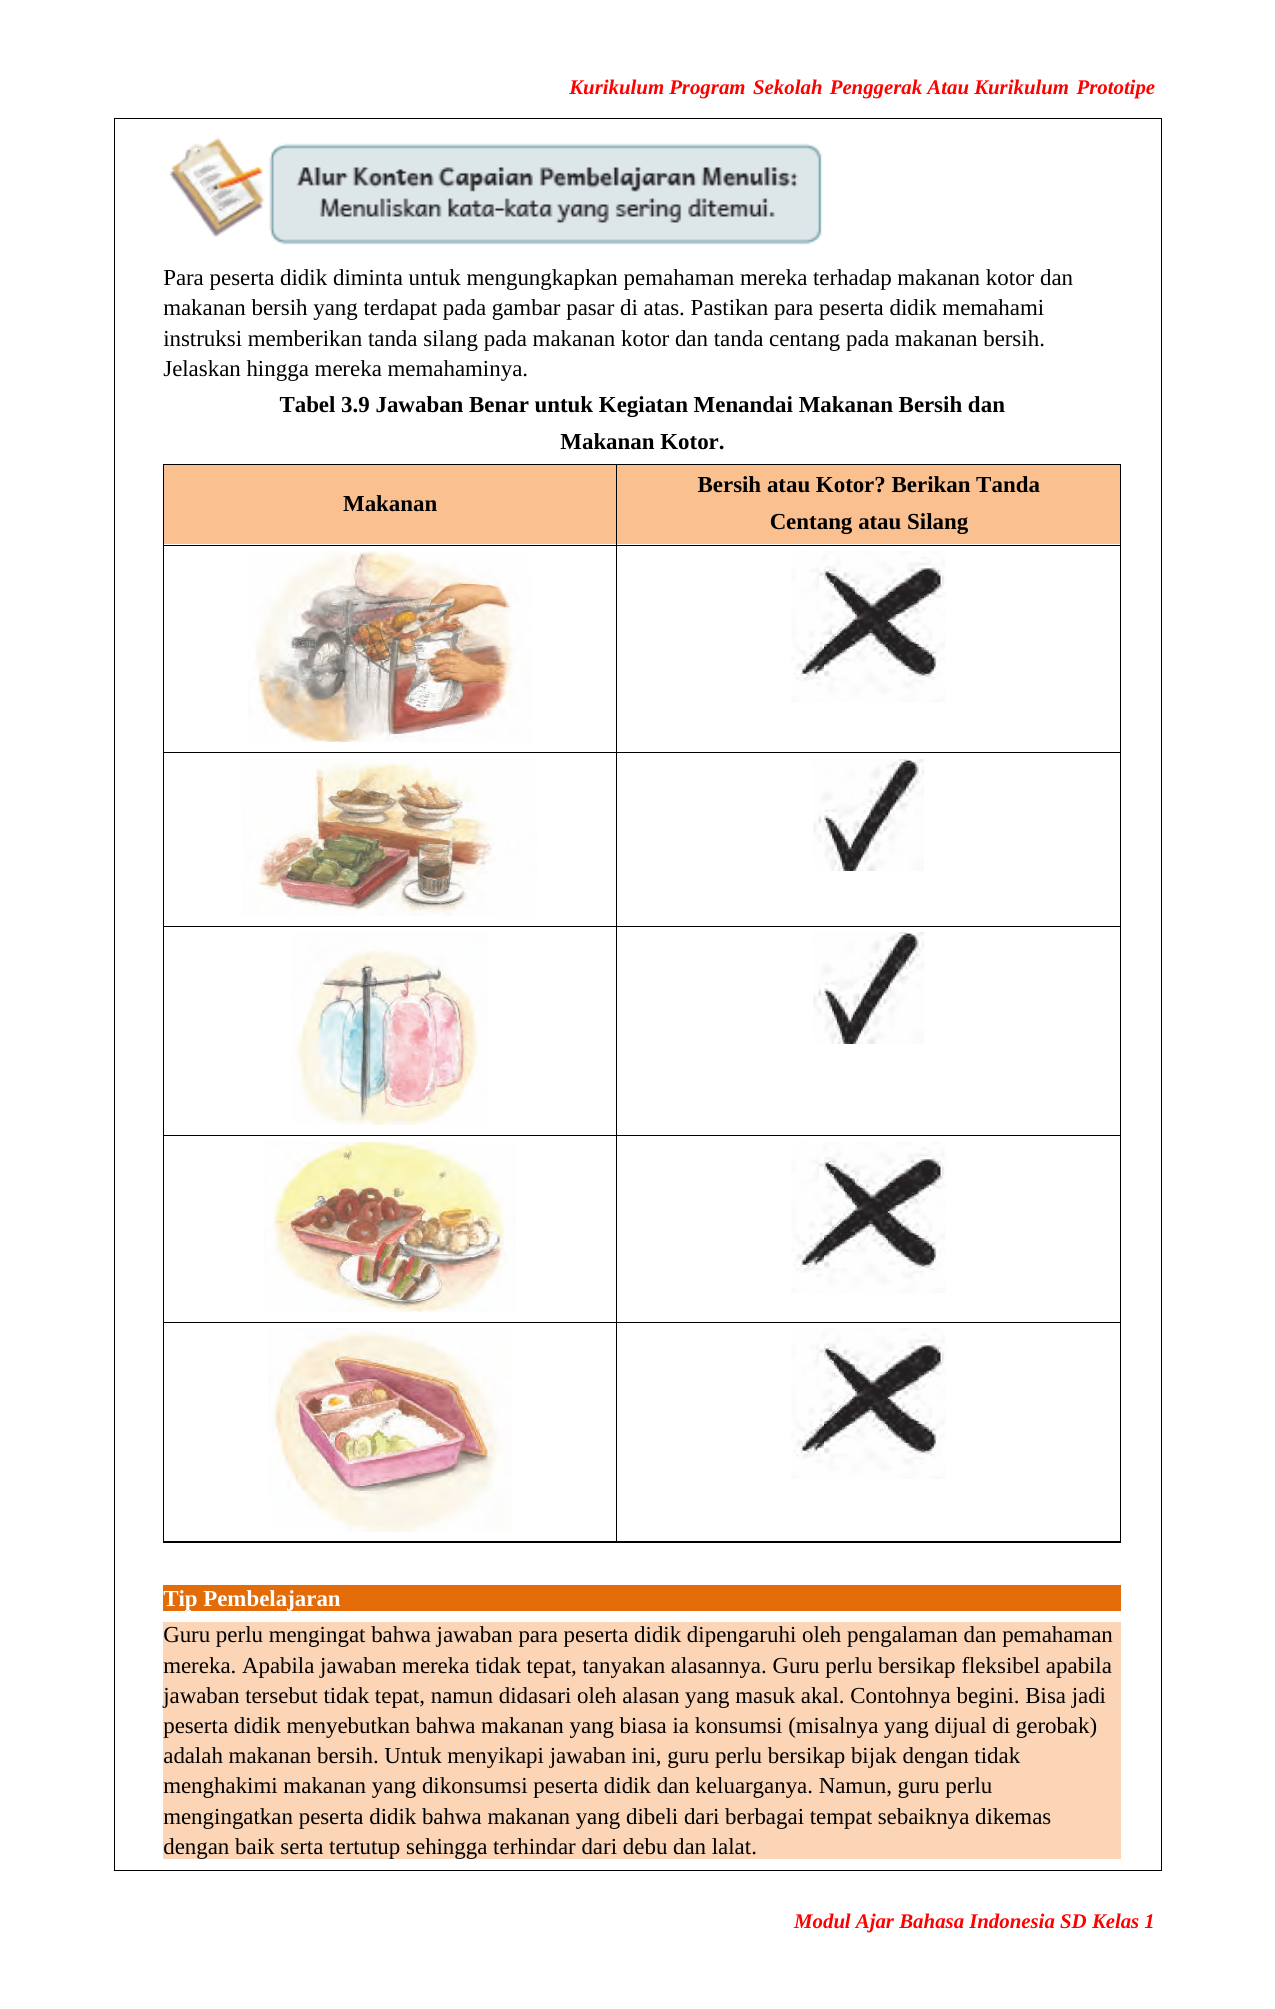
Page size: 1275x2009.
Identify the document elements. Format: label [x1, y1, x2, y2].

picture [813, 932, 925, 1044]
picture [791, 551, 947, 702]
picture [248, 551, 532, 742]
picture [163, 125, 833, 254]
picture [268, 1328, 512, 1532]
picture [791, 1142, 947, 1293]
picture [813, 759, 925, 871]
table_cell [115, 119, 1161, 1869]
picture [291, 932, 489, 1125]
picture [242, 759, 538, 916]
picture [263, 1142, 517, 1312]
picture [791, 1328, 947, 1479]
